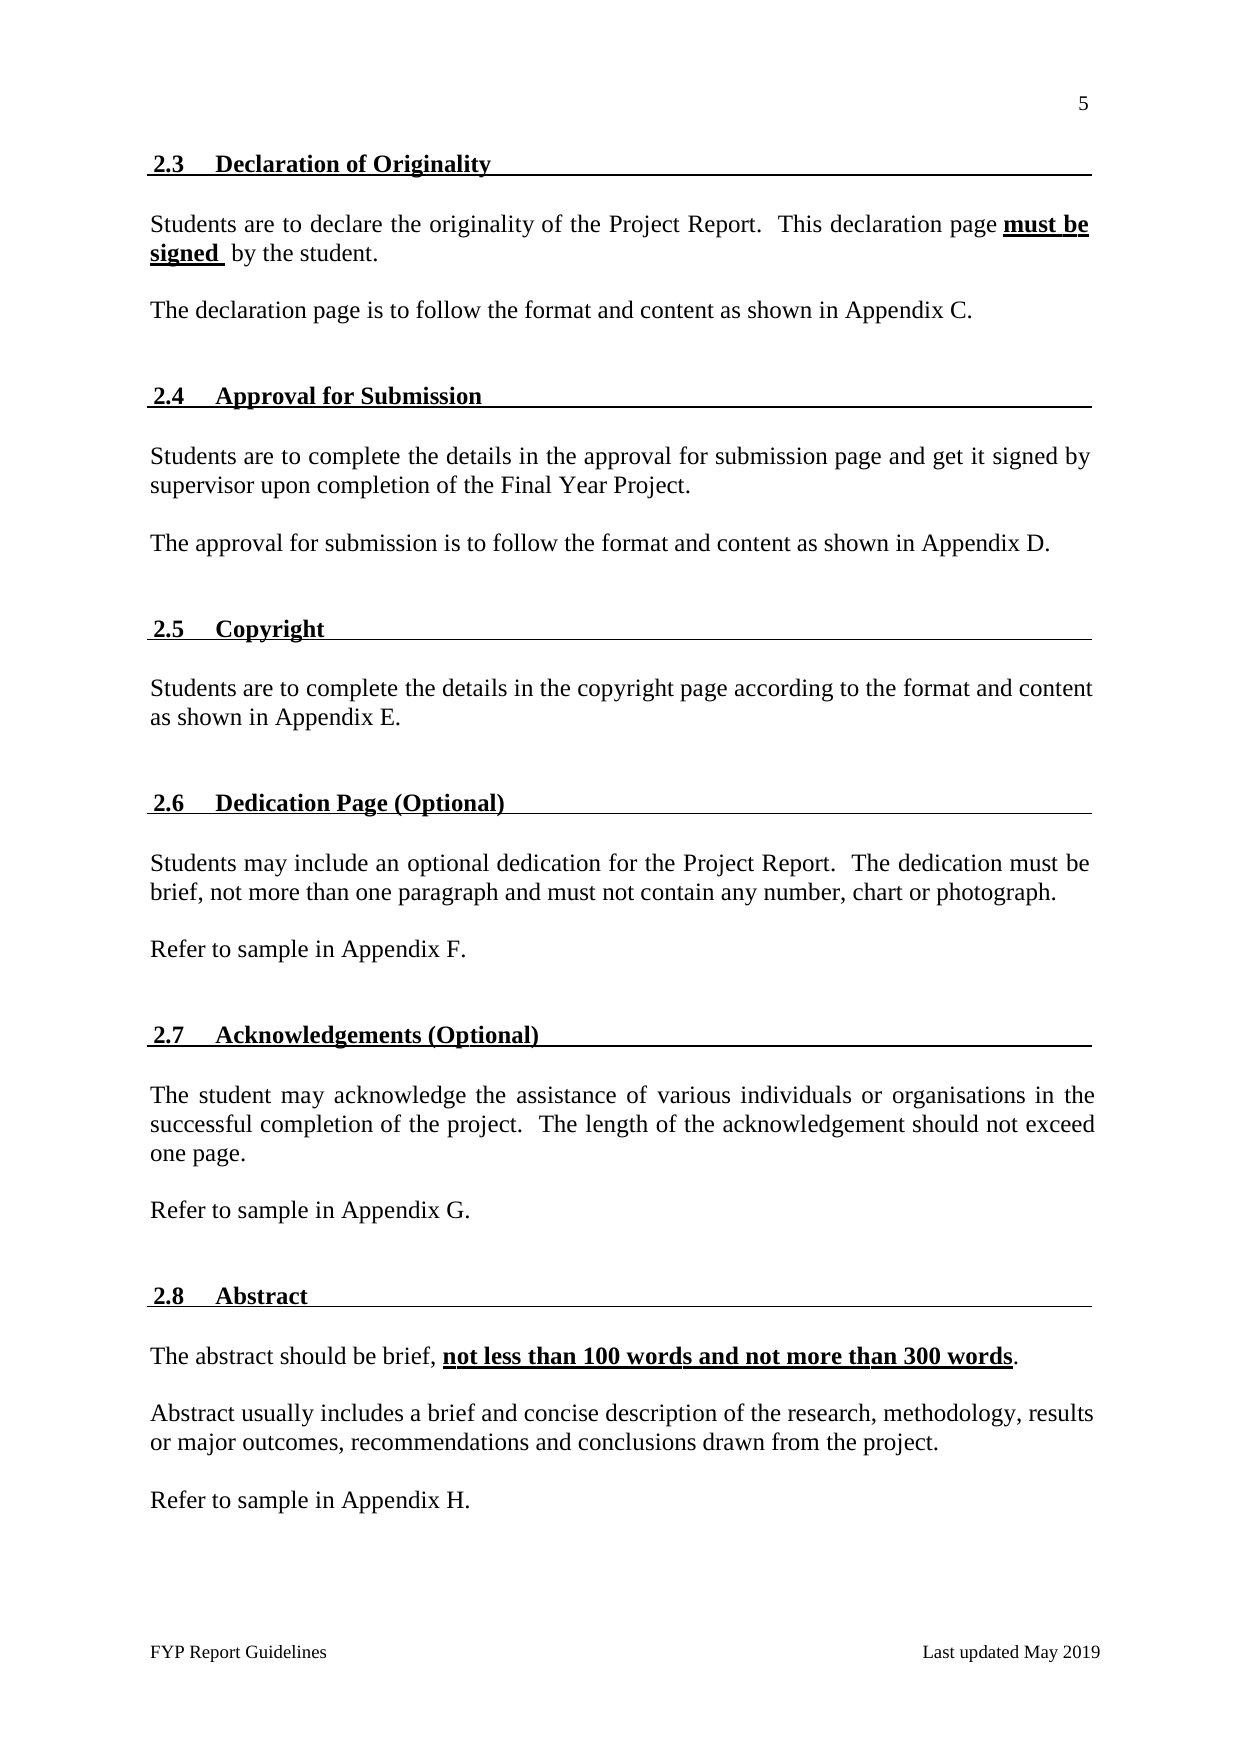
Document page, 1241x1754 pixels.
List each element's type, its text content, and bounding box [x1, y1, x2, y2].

text Refer to sample in Appendix F. [150, 934, 1105, 963]
text The approval for submission is to follow the format and content as shown in Appendix D. [150, 528, 1105, 556]
text Abstract usually includes a brief and concise description of the research, methodology, results or major outcomes, recommendations and conclusions drawn from the project. [150, 1398, 1095, 1456]
text The declaration page is to follow the format and content as shown in Appendix C. [150, 296, 1105, 324]
text Students may include an optional dedication for the Project Report. The dedication must be brief, not more than one paragraph and must not contain any number, chart or photograph. [150, 848, 1096, 906]
text 2.7 Acknowledgements (Optional) [147, 1020, 1105, 1049]
text 2.3 Declaration of Originality [147, 149, 1105, 178]
text The abstract should be brief, not less than 100 words and not more than 300 words. [150, 1341, 1105, 1370]
text 2.8 Abstract [147, 1281, 1098, 1310]
text Students are to complete the details in the approval for submission page and get it signed by supervisor upon completion of the Final Year Project. [150, 441, 1096, 499]
text 2.4 Approval for Submission [147, 381, 1105, 410]
text Refer to sample in Appendix G. [150, 1195, 474, 1224]
text Refer to sample in Appendix H. [150, 1485, 1105, 1513]
text 2.5 Copyright [147, 614, 1105, 642]
text Students are to declare the originality of the Project Report. This declaration page must be signed by the student. [150, 209, 1096, 267]
text Students are to complete the details in the copyright page according to the format and content as shown in Appendix E. [150, 673, 1095, 731]
text 2.6 Dedication Page (Optional) [147, 788, 1105, 817]
text The student may acknowledge the assistance of various individuals or organisations in the successful completion of the project. The length of the acknowledgement should not exceed one page. [150, 1080, 1096, 1166]
